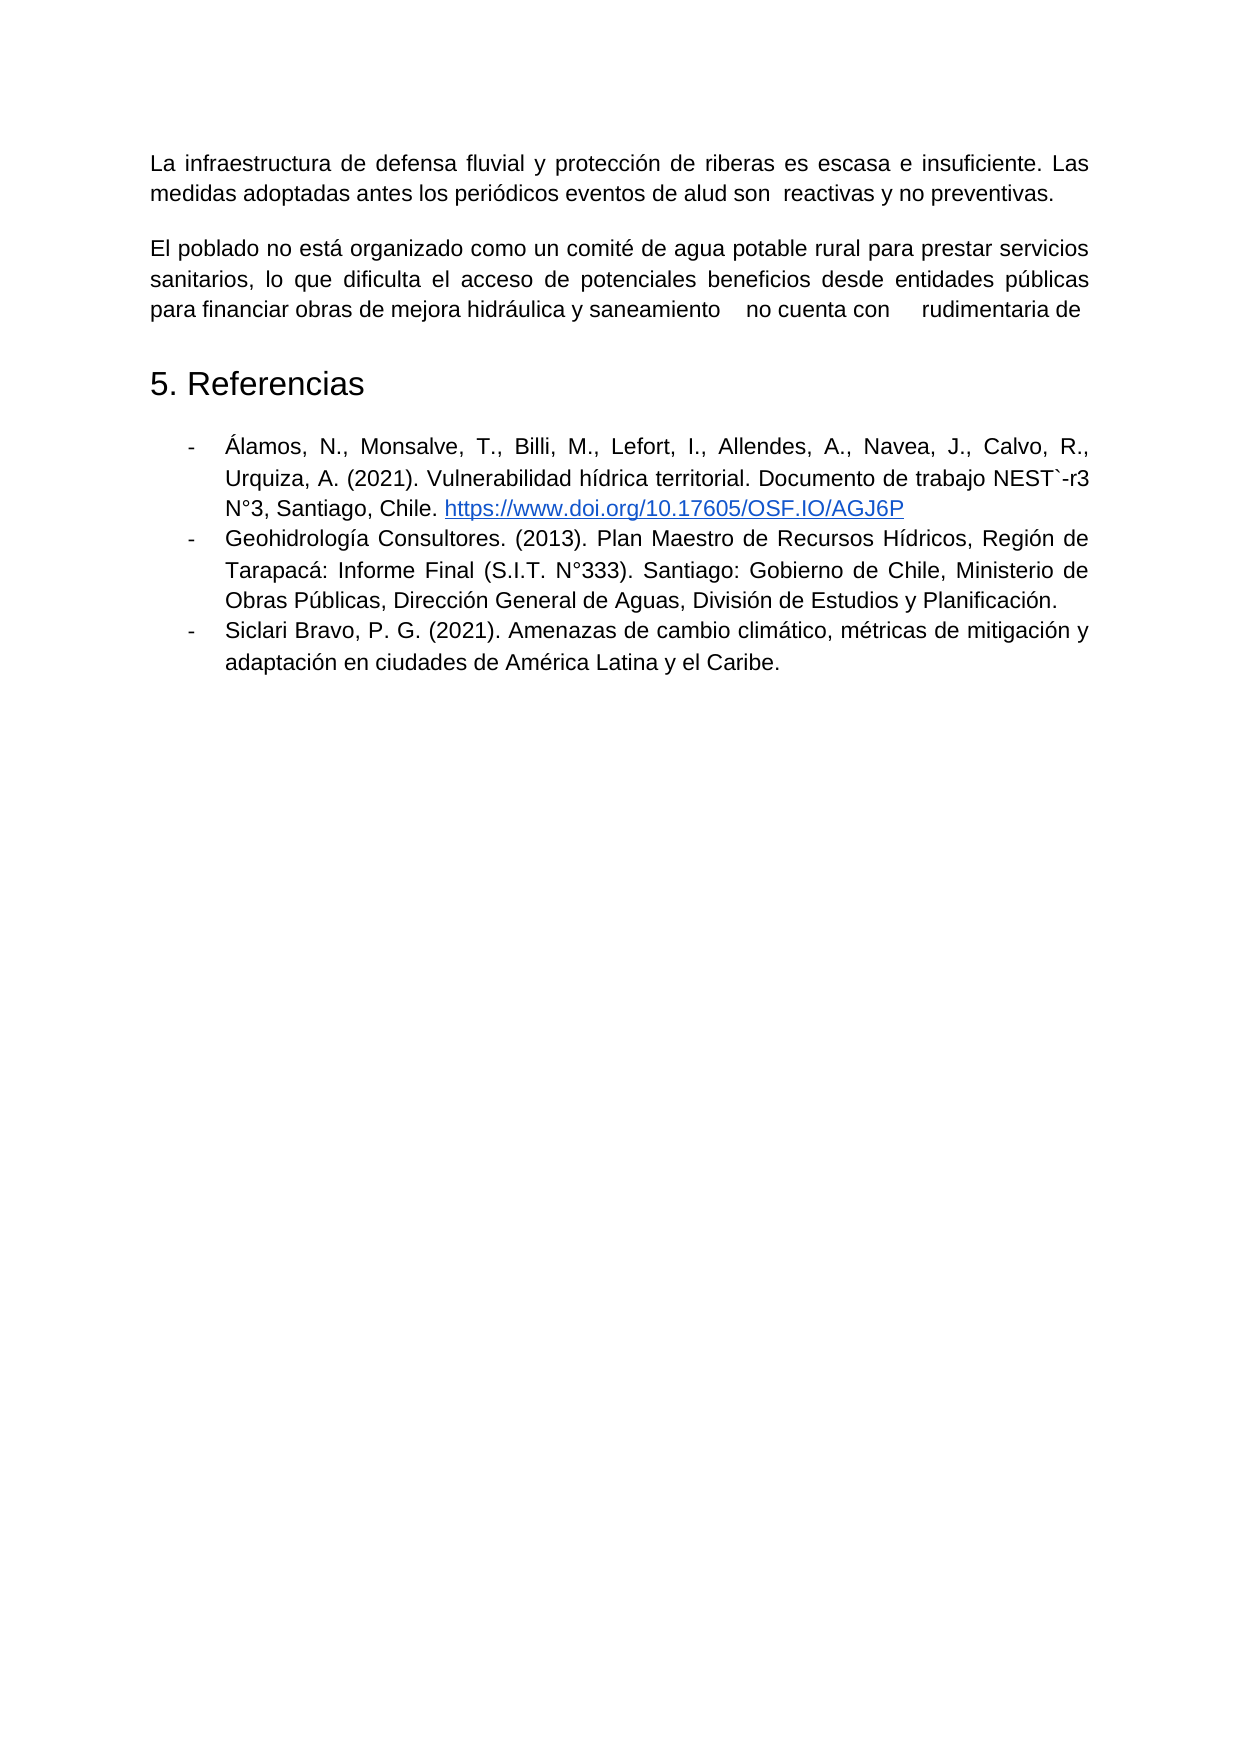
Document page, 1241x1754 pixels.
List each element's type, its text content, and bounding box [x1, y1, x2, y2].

text La infraestructura de defensa fluvial y protección de riberas es escasa e insuficiente. Las medidas adoptadas antes los periódicos eventos de alud son reactivas y no preventivas. [150, 150, 1090, 207]
text El poblado no está organizado como un comité de agua potable rural para prestar servicios sanitarios, lo que dificulta el acceso de potenciales beneficios desde entidades públicas para financiar obras de mejora hidráulica y saneamiento no cuenta con rudimentaria de [150, 235, 1090, 322]
list Geohidrología Consultores. (2013). Plan Maestro de Recursos Hídricos, Región de Tarapacá: Informe Final (S.I.T. N°333). Santiago: Gobierno de Chile, Ministerio de Obras Públicas, Dirección General de Aguas, División de Estudios y Planificación. [187, 525, 1090, 613]
subtitle 5. Referencias [150, 363, 1090, 402]
list Álamos, N., Monsalve, T., Billi, M., Lefort, I., Allendes, A., Navea, J., Calvo, R., Urquiza, A. (2021). Vulnerabilidad hídrica territorial. Documento de trabajo NEST`-r3 N°3, Santiago, Chile. https://www.doi.org/10.17605/OSF.IO/AGJ6P [187, 433, 1090, 521]
list Siclari Bravo, P. G. (2021). Amenazas de cambio climático, métricas de mitigación y adaptación en ciudades de América Latina y el Caribe. [187, 617, 1090, 676]
